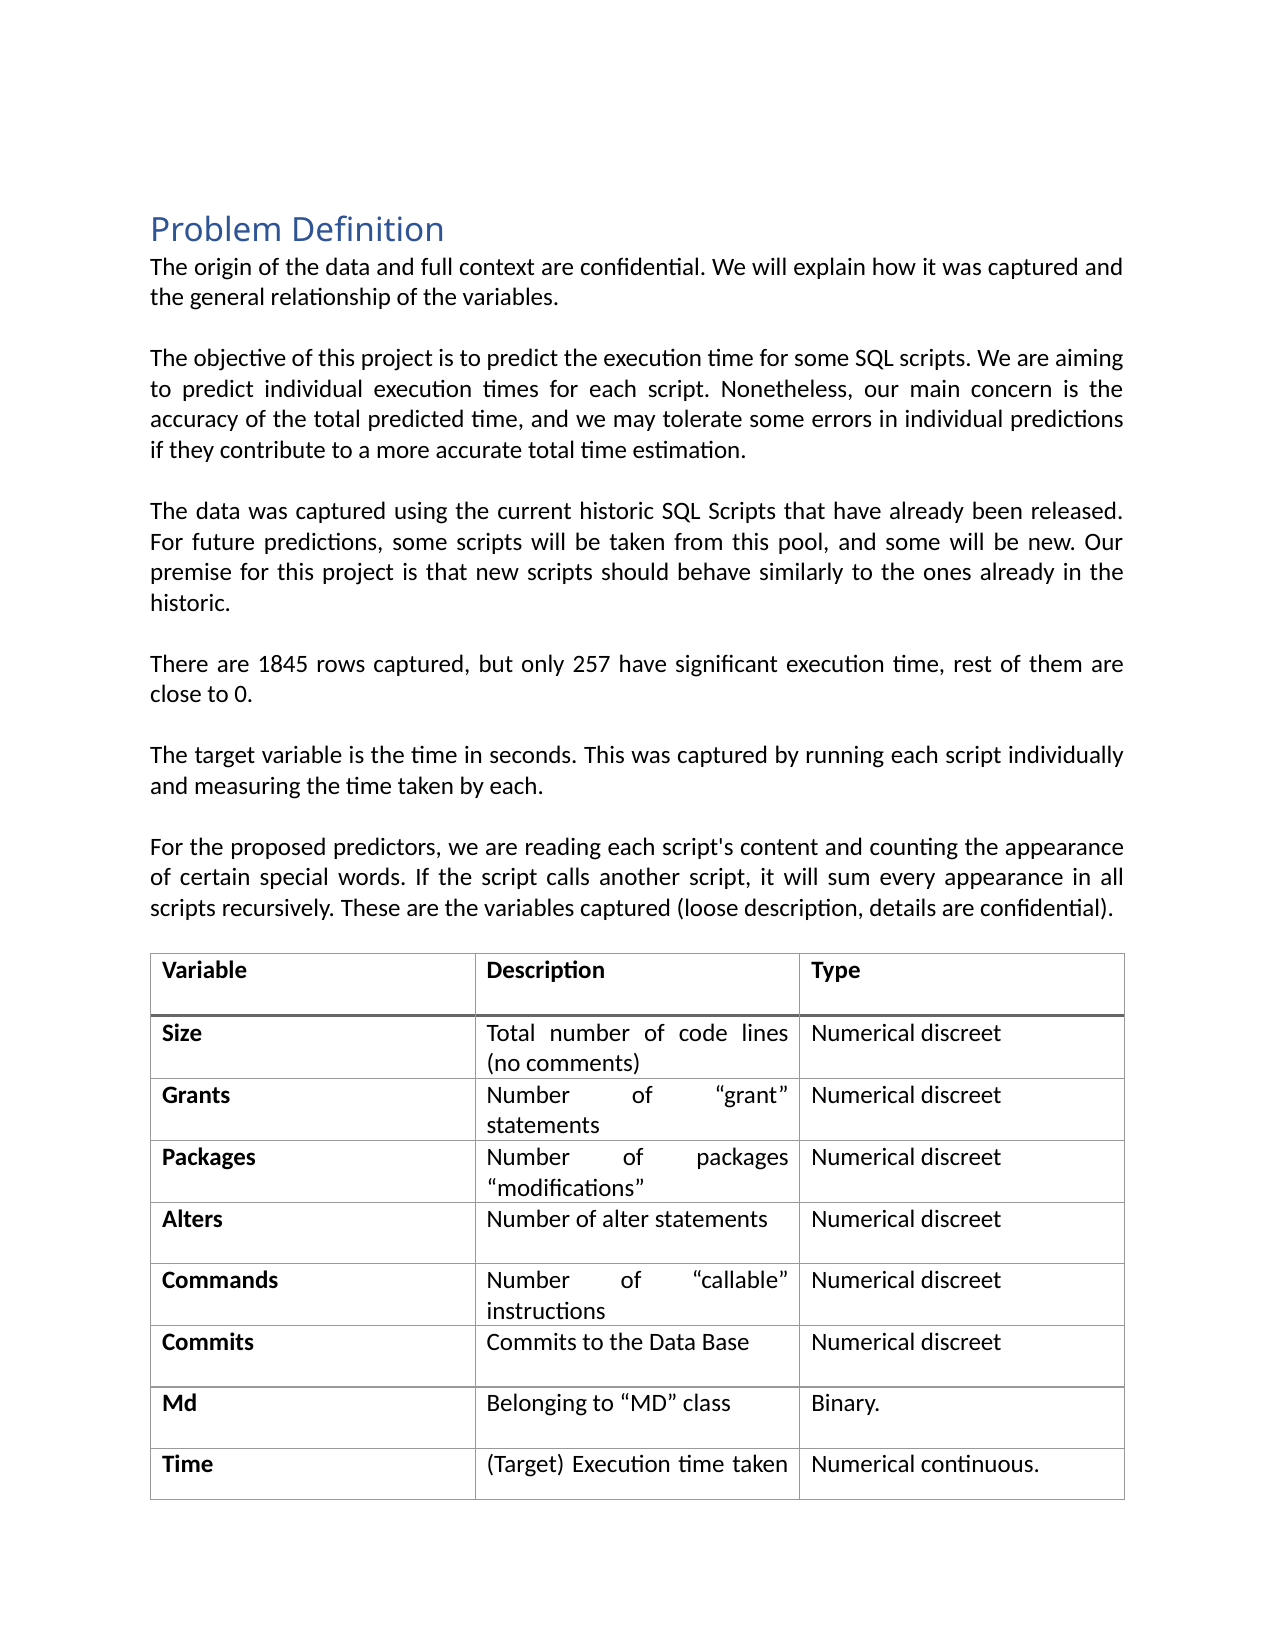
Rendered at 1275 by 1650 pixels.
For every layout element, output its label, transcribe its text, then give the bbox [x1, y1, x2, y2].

text The target variable is the time in seconds. This was captured by running each script individually and measuring the time taken by each. [150, 739, 1125, 800]
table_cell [476, 1449, 799, 1499]
table_cell Numerical discreet [800, 1264, 1124, 1325]
table_cell Numerical discreet [800, 1326, 1124, 1386]
table_cell Commands [151, 1264, 475, 1325]
table_cell Binary. [800, 1388, 1124, 1447]
text The data was captured using the current historic SQL Scripts that have already been released. For future predictions, some scripts will be taken from this pool, and some will be new. Our premise for this project is that new scripts should behave similarly to the ones already in the historic. [150, 495, 1125, 617]
table_cell Numerical discreet [800, 1203, 1124, 1263]
table_cell Commits [151, 1326, 475, 1386]
text The objective of this project is to predict the execution time for some SQL scripts. We are aiming to predict individual execution times for each script. Nonetheless, our main concern is the accuracy of the total predicted time, and we may tolerate some errors in individual predictions if they contribute to a more accurate total time estimation. [150, 342, 1125, 464]
table_cell Numerical discreet [800, 1141, 1124, 1202]
table_cell Number of “callable” instructions [476, 1264, 799, 1325]
table_cell Number of alter statements [476, 1203, 799, 1263]
table_cell Packages [151, 1141, 475, 1202]
text For the proposed predictors, we are reading each script's content and counting the appearance of certain special words. If the script calls another script, it will sum every appearance in all scripts recursively. These are the variables captured (loose description, details are confidential). [150, 831, 1125, 922]
text There are 1845 rows captured, but only 257 have significant execution time, rest of them are close to 0. [150, 648, 1125, 709]
table_cell Time [151, 1449, 475, 1499]
table_cell Numerical discreet [800, 1017, 1124, 1078]
table_cell Size [151, 1017, 475, 1078]
subtitle Problem Definition [150, 206, 1125, 251]
table_cell Number of “grant” statements [476, 1079, 799, 1140]
table_cell Commits to the Data Base [476, 1326, 799, 1386]
table_cell Md [151, 1388, 475, 1447]
table_cell Grants [151, 1079, 475, 1140]
table_header Description [476, 954, 799, 1014]
table_cell Belonging to “MD” class [476, 1388, 799, 1447]
table_cell Alters [151, 1203, 475, 1263]
table_header Variable [151, 954, 475, 1014]
table_header Type [800, 954, 1124, 1014]
table_cell Number of packages “modifications” [476, 1141, 799, 1202]
text The origin of the data and full context are confidential. We will explain how it was captured and the general relationship of the variables. [150, 251, 1125, 312]
table_cell Numerical discreet [800, 1079, 1124, 1140]
table_cell Total number of code lines (no comments) [476, 1017, 799, 1078]
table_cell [800, 1449, 1124, 1499]
